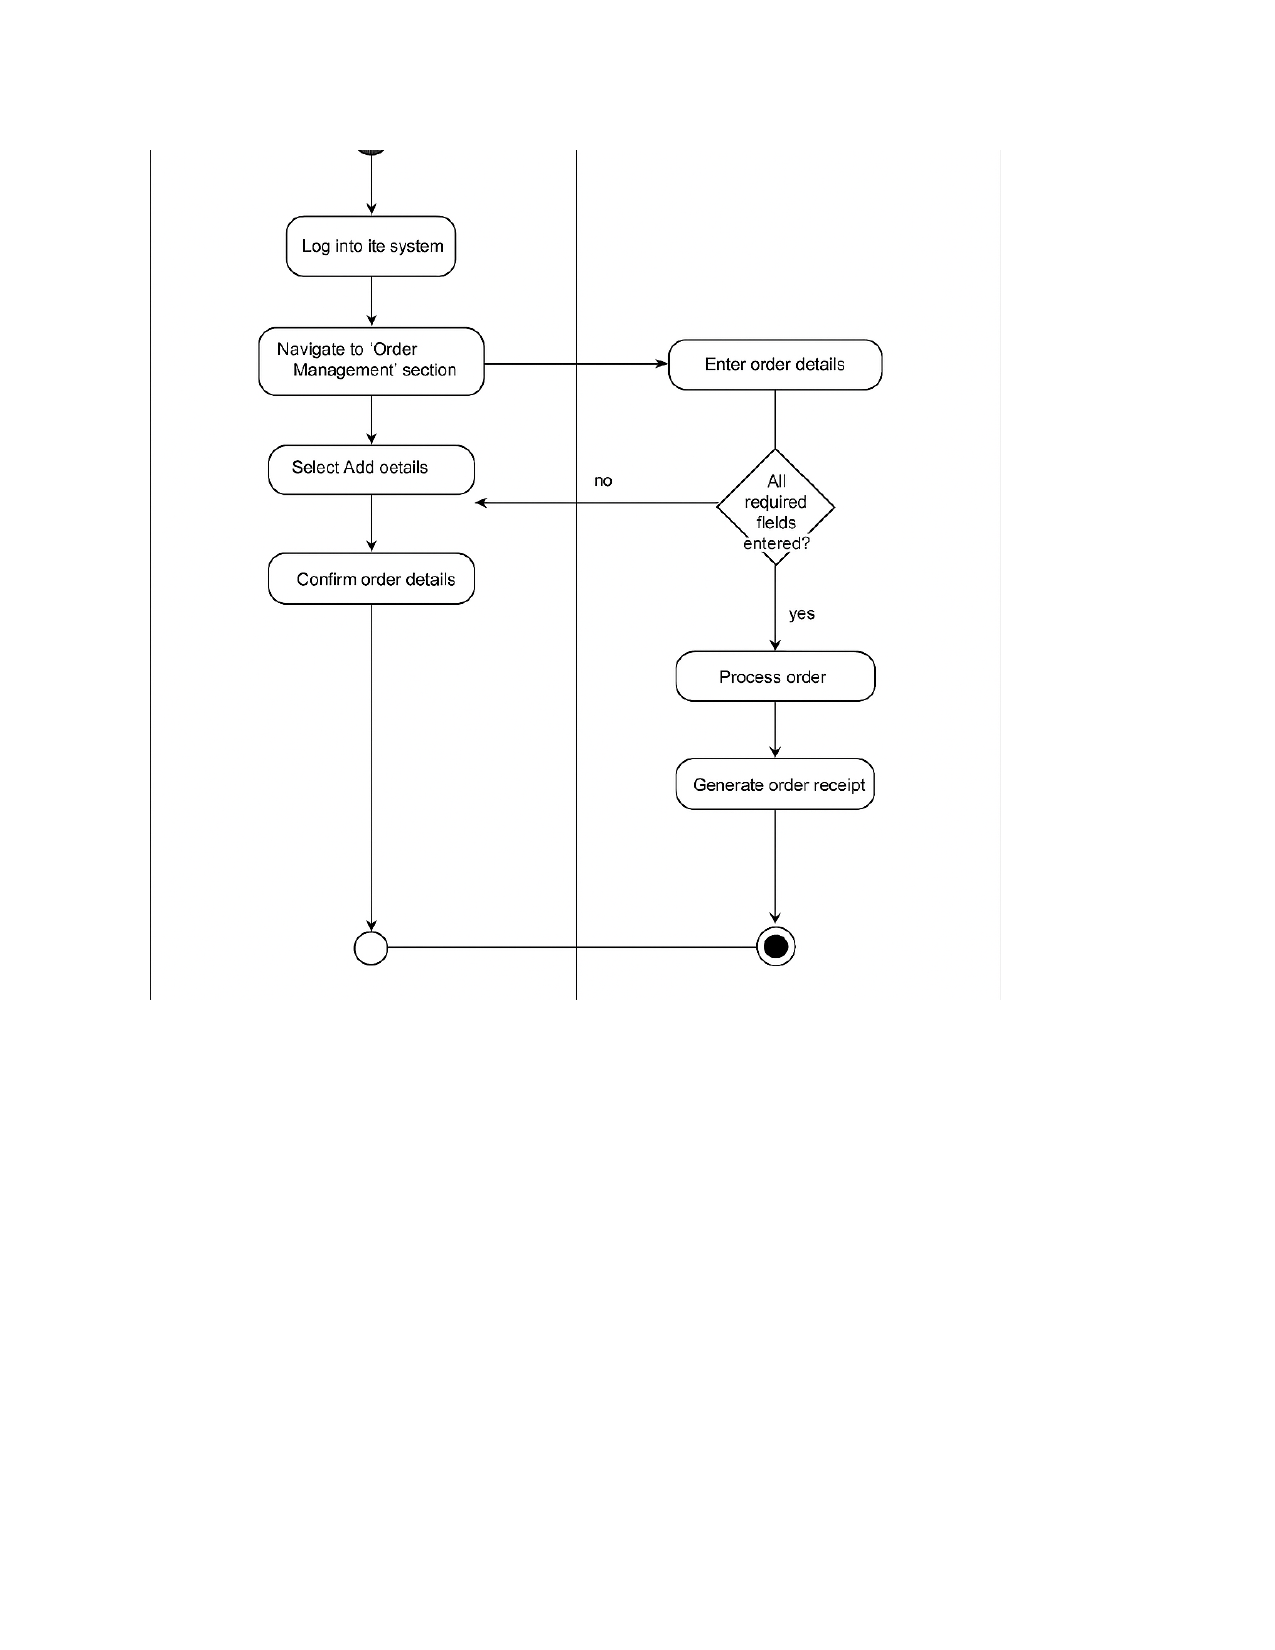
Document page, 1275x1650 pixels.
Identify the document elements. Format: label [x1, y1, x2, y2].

picture [150, 150, 1001, 1000]
